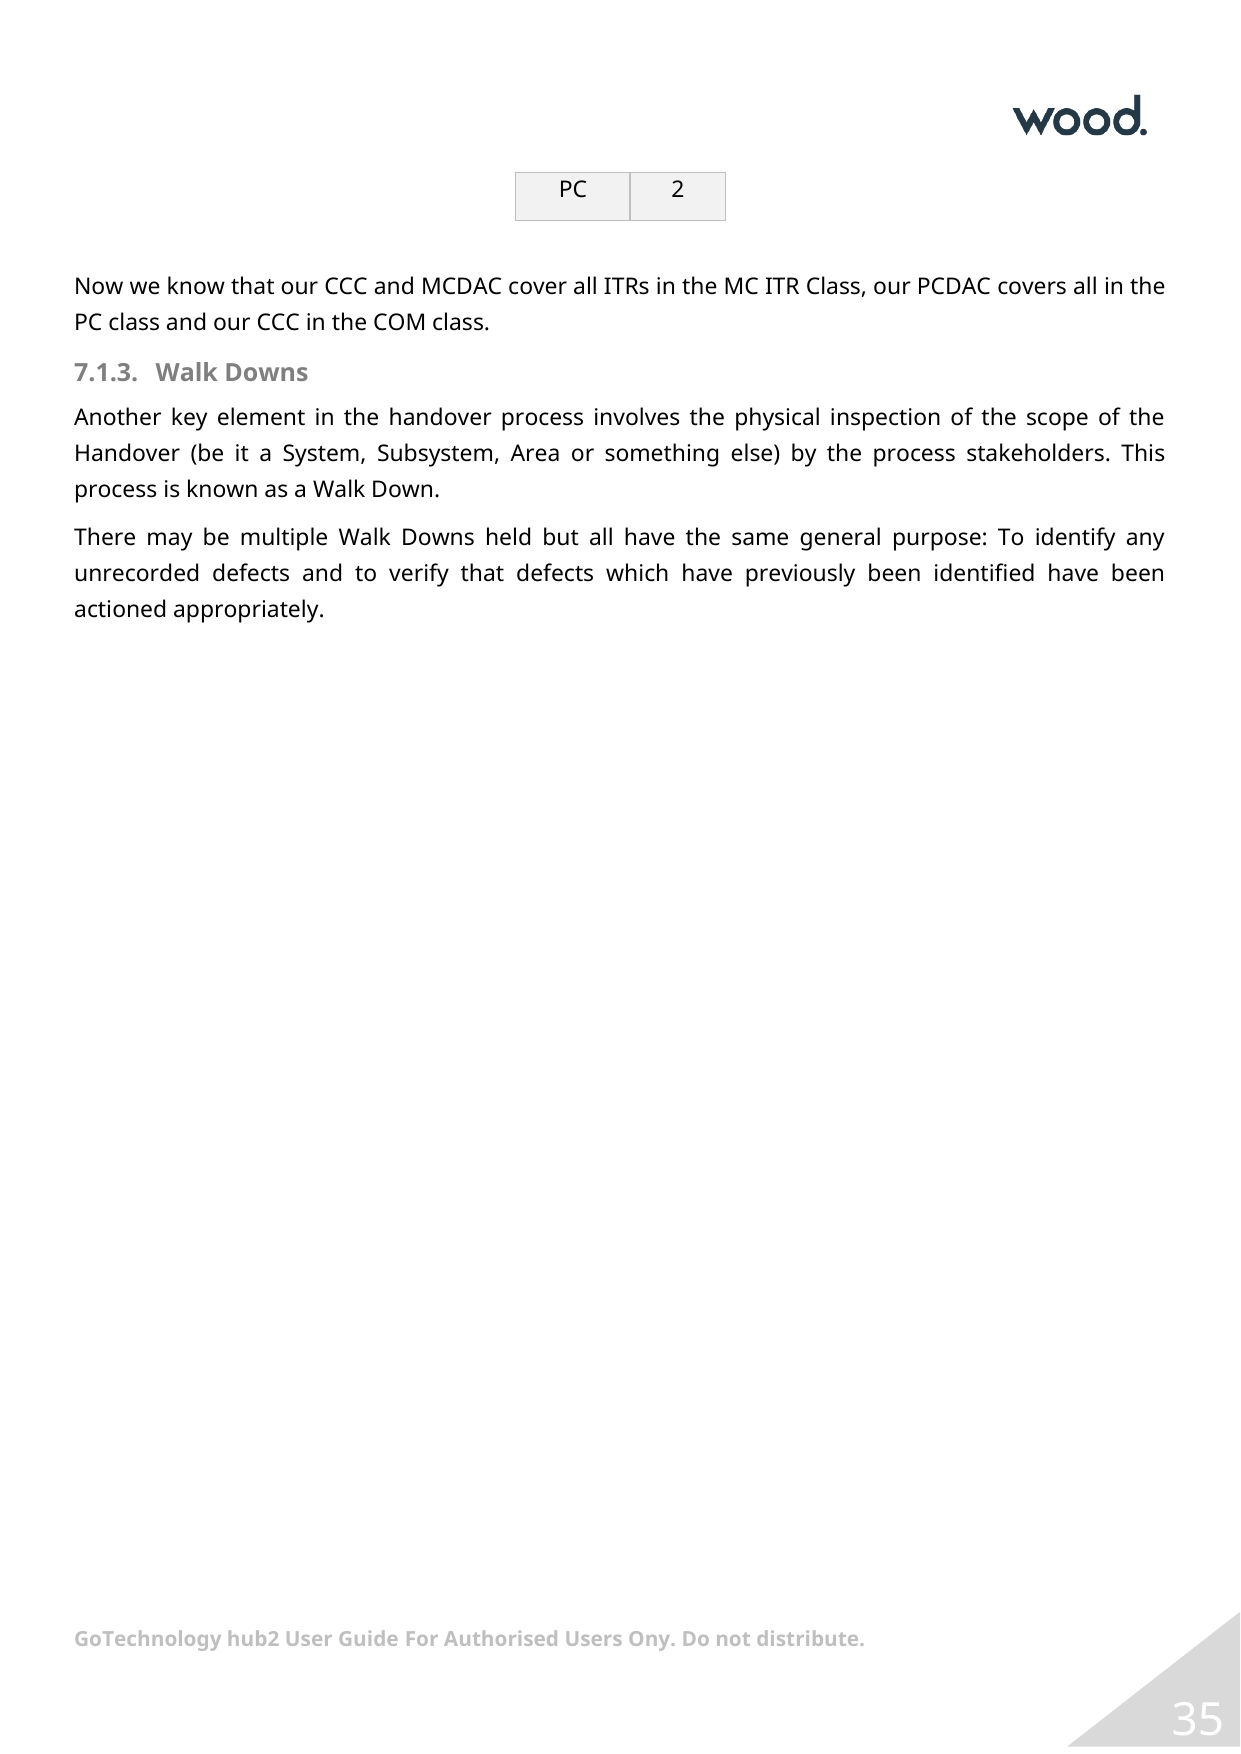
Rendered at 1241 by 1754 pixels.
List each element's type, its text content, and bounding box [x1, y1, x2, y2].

text Another key element in the handover process involves the physical inspection of the scope of the Handover (be it a System, Subsystem, Area or something else) by the process stakeholders. This process is known as a Walk Down. [74, 401, 1167, 504]
table_cell PC [516, 173, 629, 220]
picture [991, 73, 1167, 156]
table_cell 2 [631, 173, 725, 220]
subtitle Walk Downs [74, 354, 1167, 388]
text There may be multiple Walk Downs held but all have the same general purpose: To identify any unrecorded defects and to verify that defects which have previously been identified have been actioned appropriately. [74, 521, 1167, 624]
text Now we know that our CCC and MCDAC cover all ITRs in the MC ITR Class, our PCDAC covers all in the PC class and our CCC in the COM class. [74, 270, 1167, 337]
